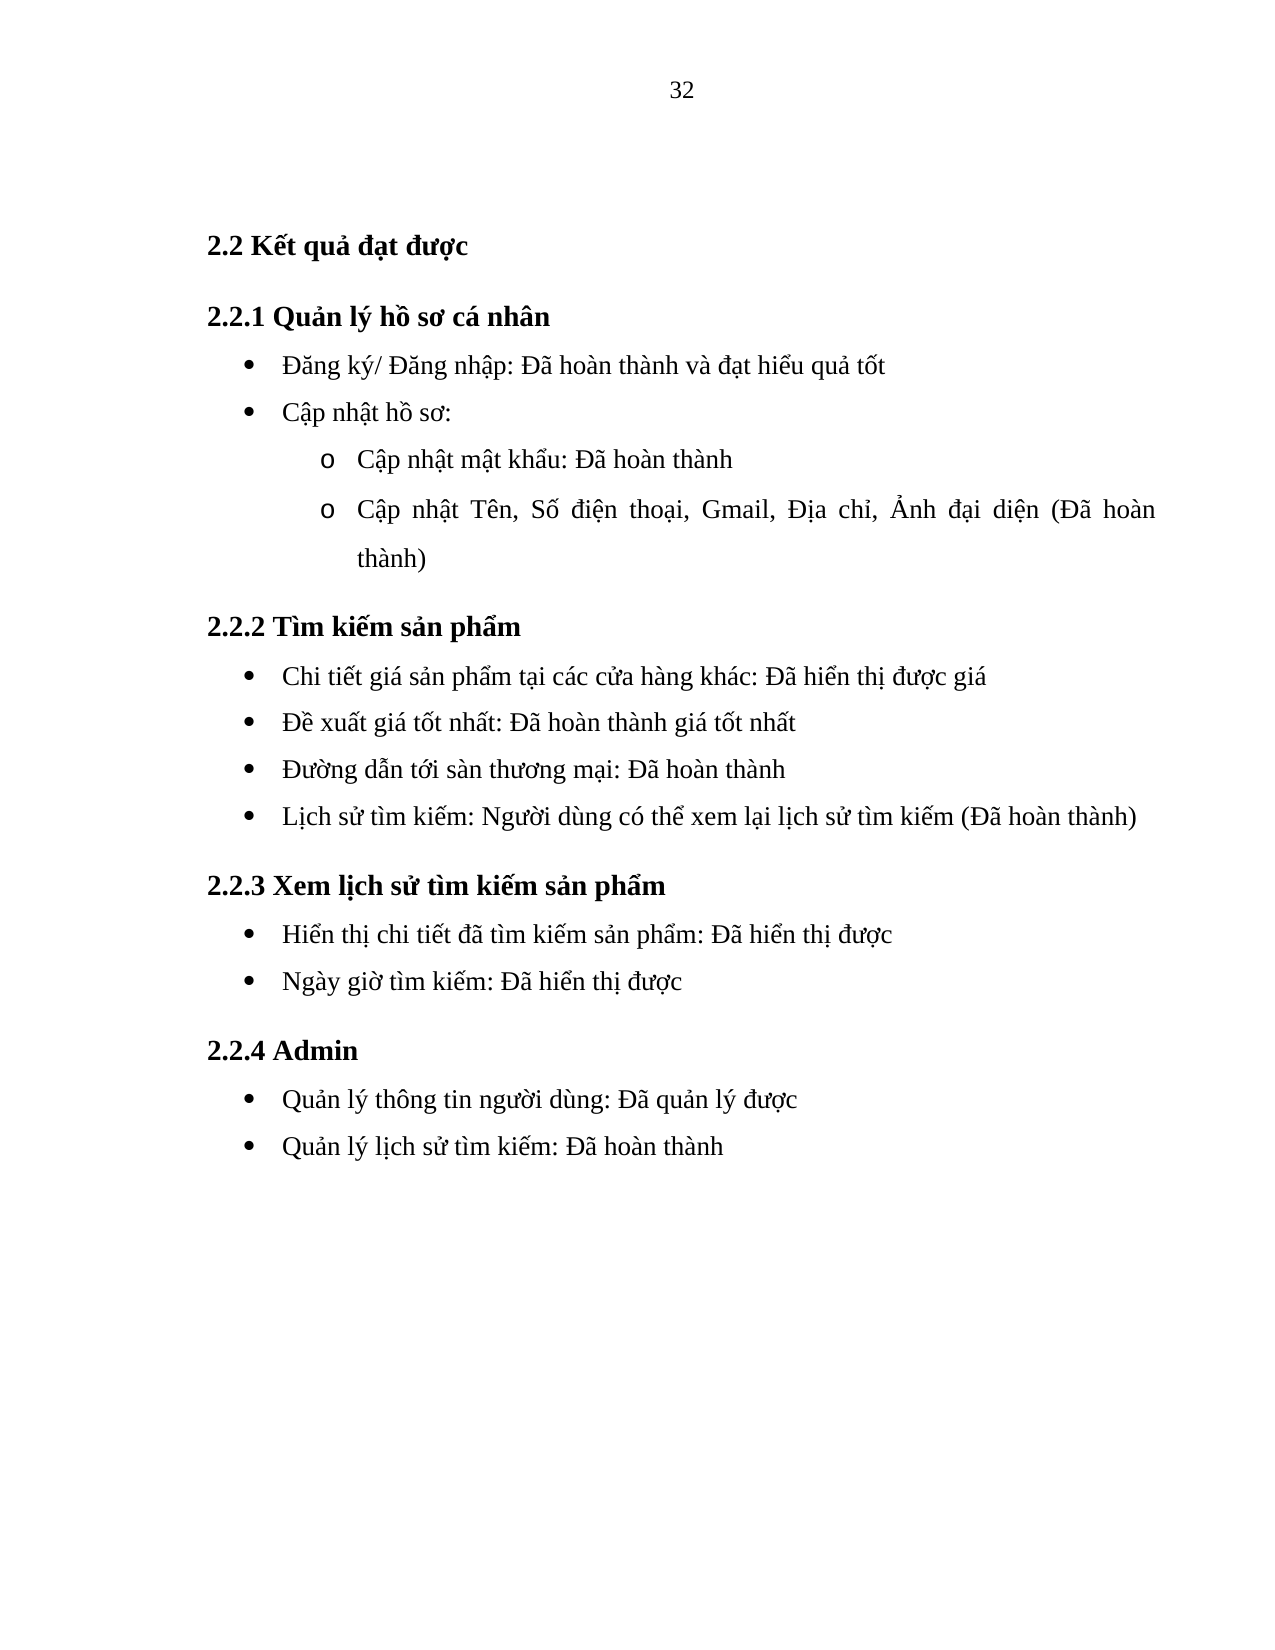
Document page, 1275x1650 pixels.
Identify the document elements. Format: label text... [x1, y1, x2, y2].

list Cập nhật mật khẩu: Đã hoàn thành [319, 443, 1157, 476]
subtitle 2.2.1 Quản lý hồ sơ cá nhân [207, 299, 1157, 332]
subtitle 2.2.4 Admin [207, 1033, 1157, 1066]
list Quản lý thông tin người dùng: Đã quản lý được [244, 1083, 1157, 1114]
list Cập nhật Tên, Số điện thoại, Gmail, Địa chỉ, Ảnh đại diện (Đã hoàn thành) [319, 493, 1157, 573]
list Đường dẫn tới sàn thương mại: Đã hoàn thành [244, 753, 1157, 785]
list Lịch sử tìm kiếm: Người dùng có thể xem lại lịch sử tìm kiếm (Đã hoàn thành) [244, 800, 1157, 832]
list Ngày giờ tìm kiếm: Đã hiển thị được [244, 965, 1157, 996]
list Hiển thị chi tiết đã tìm kiếm sản phẩm: Đã hiển thị được [244, 918, 1157, 949]
list Quản lý lịch sử tìm kiếm: Đã hoàn thành [244, 1130, 1157, 1161]
list Đề xuất giá tốt nhất: Đã hoàn thành giá tốt nhất [244, 707, 1157, 738]
list Đăng ký/ Đăng nhập: Đã hoàn thành và đạt hiểu quả tốt [244, 349, 1157, 380]
subtitle 2.2.2 Tìm kiếm sản phẩm [207, 609, 1157, 643]
list Chi tiết giá sản phẩm tại các cửa hàng khác: Đã hiển thị được giá [244, 660, 1157, 691]
list Cập nhật hồ sơ: [244, 396, 1157, 427]
subtitle 2.2 Kết quả đạt được [207, 228, 1157, 261]
subtitle 2.2.3 Xem lịch sử tìm kiếm sản phẩm [207, 868, 1157, 902]
